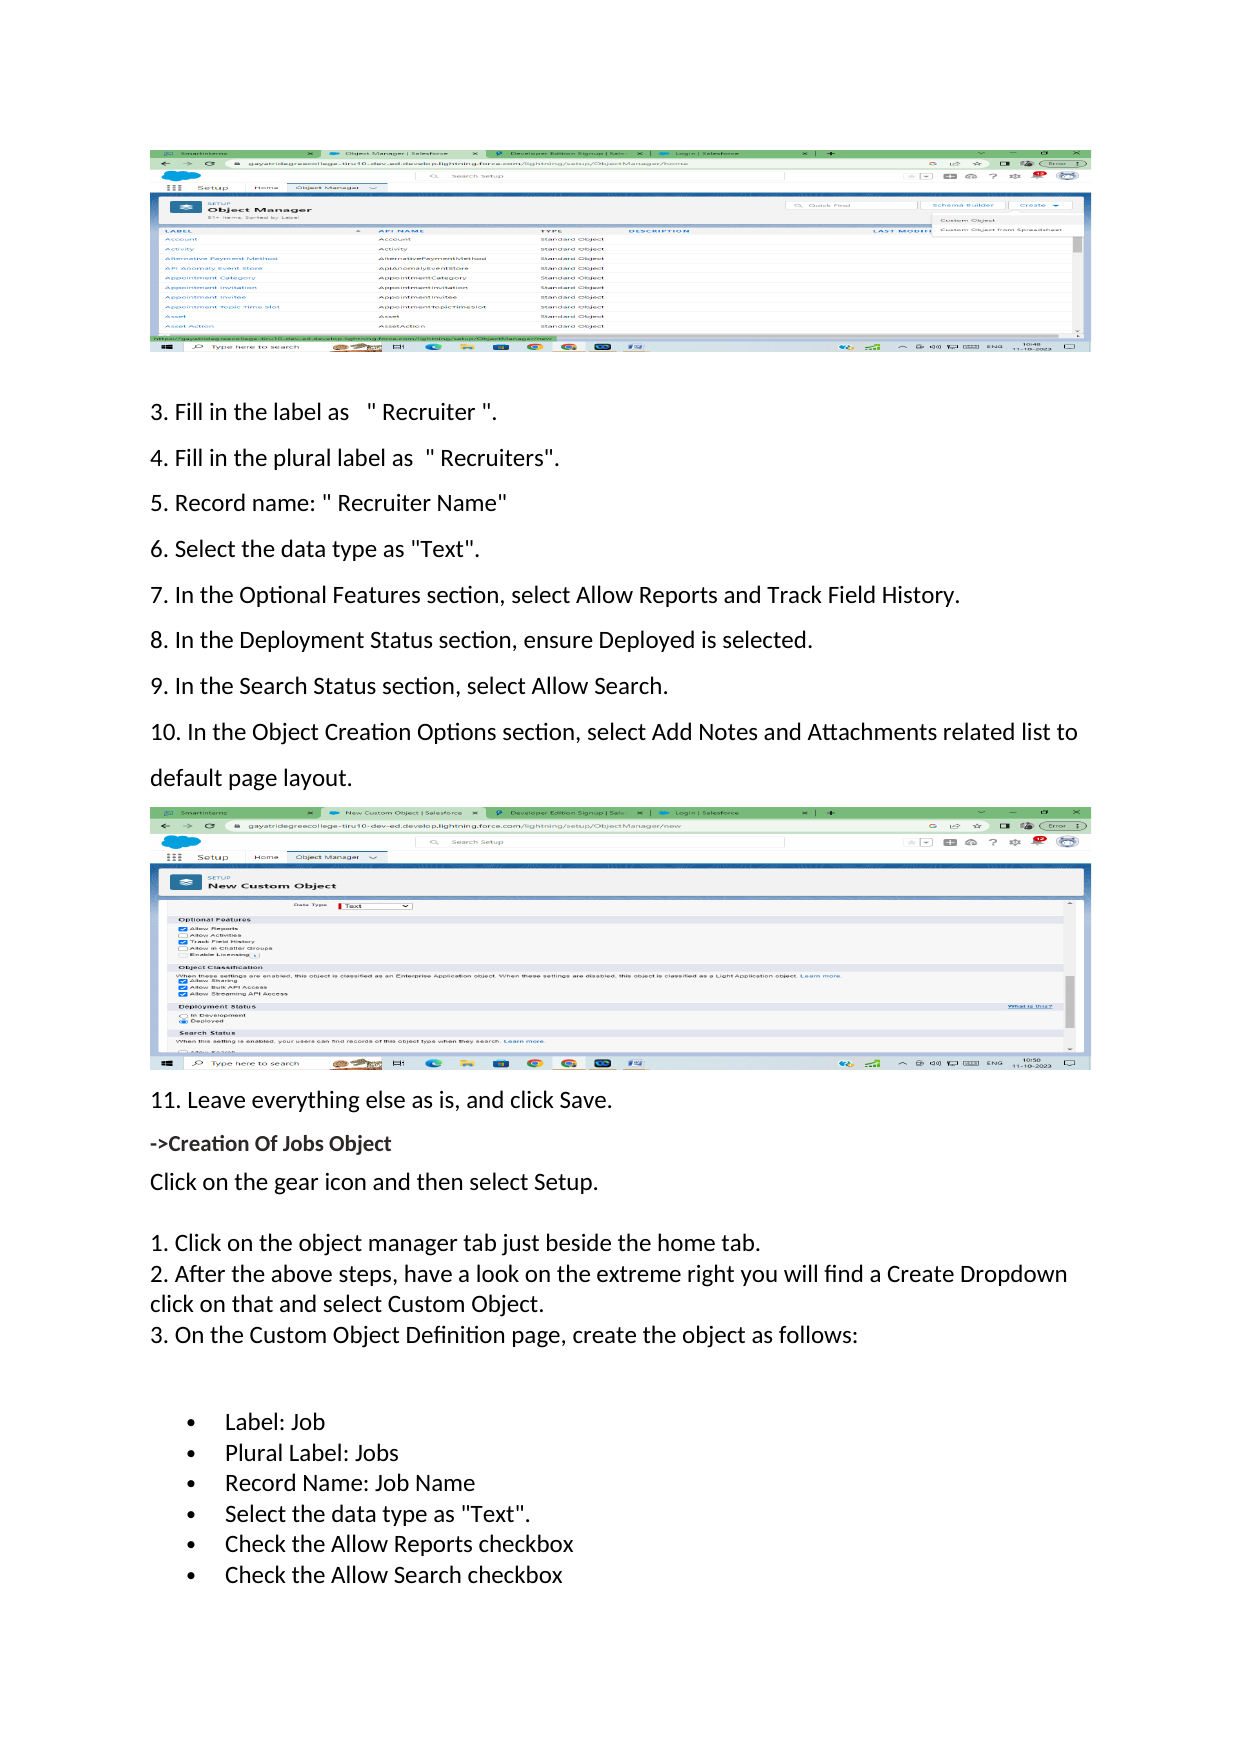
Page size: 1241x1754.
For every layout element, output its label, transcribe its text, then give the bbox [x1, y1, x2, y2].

text 11. Leave everything else as is, and click Save. [150, 1084, 1090, 1114]
list Record Name: Job Name [187, 1468, 1090, 1498]
picture [150, 807, 1092, 1070]
text 3. Fill in the label as " Recruiter ". 4. Fill in the plural label as " Recruiters". 5. Record name: " Recruiter Name" 6. Select the data type as "Text". 7. In the Optional Features section, select Allow Reports and Track Field History. 8. In the Deployment Status section, ensure Deployed is selected. 9. In the Search Status section, select Allow Search. 10. In the Object Creation Options section, select Add Notes and Attachments related list to default page layout. [150, 366, 1090, 792]
subtitle ->Creation Of Jobs Object [150, 1129, 1090, 1157]
list Label: Job [187, 1407, 1090, 1437]
list Plural Label: Jobs [187, 1437, 1090, 1468]
picture [150, 150, 1092, 352]
list Check the Allow Reports checkbox [187, 1529, 1090, 1559]
list Check the Allow Search checkbox [187, 1559, 1090, 1590]
text Click on the gear icon and then select Setup. 1. Click on the object manager tab just beside the home tab. 2. After the above steps, have a look on the extreme right you will find a Create Dropdown click on that and select Custom Object. 3. On the Custom Object Definition page, create the object as follows: [150, 1166, 1090, 1377]
list Select the data type as "Text". [187, 1498, 1090, 1529]
